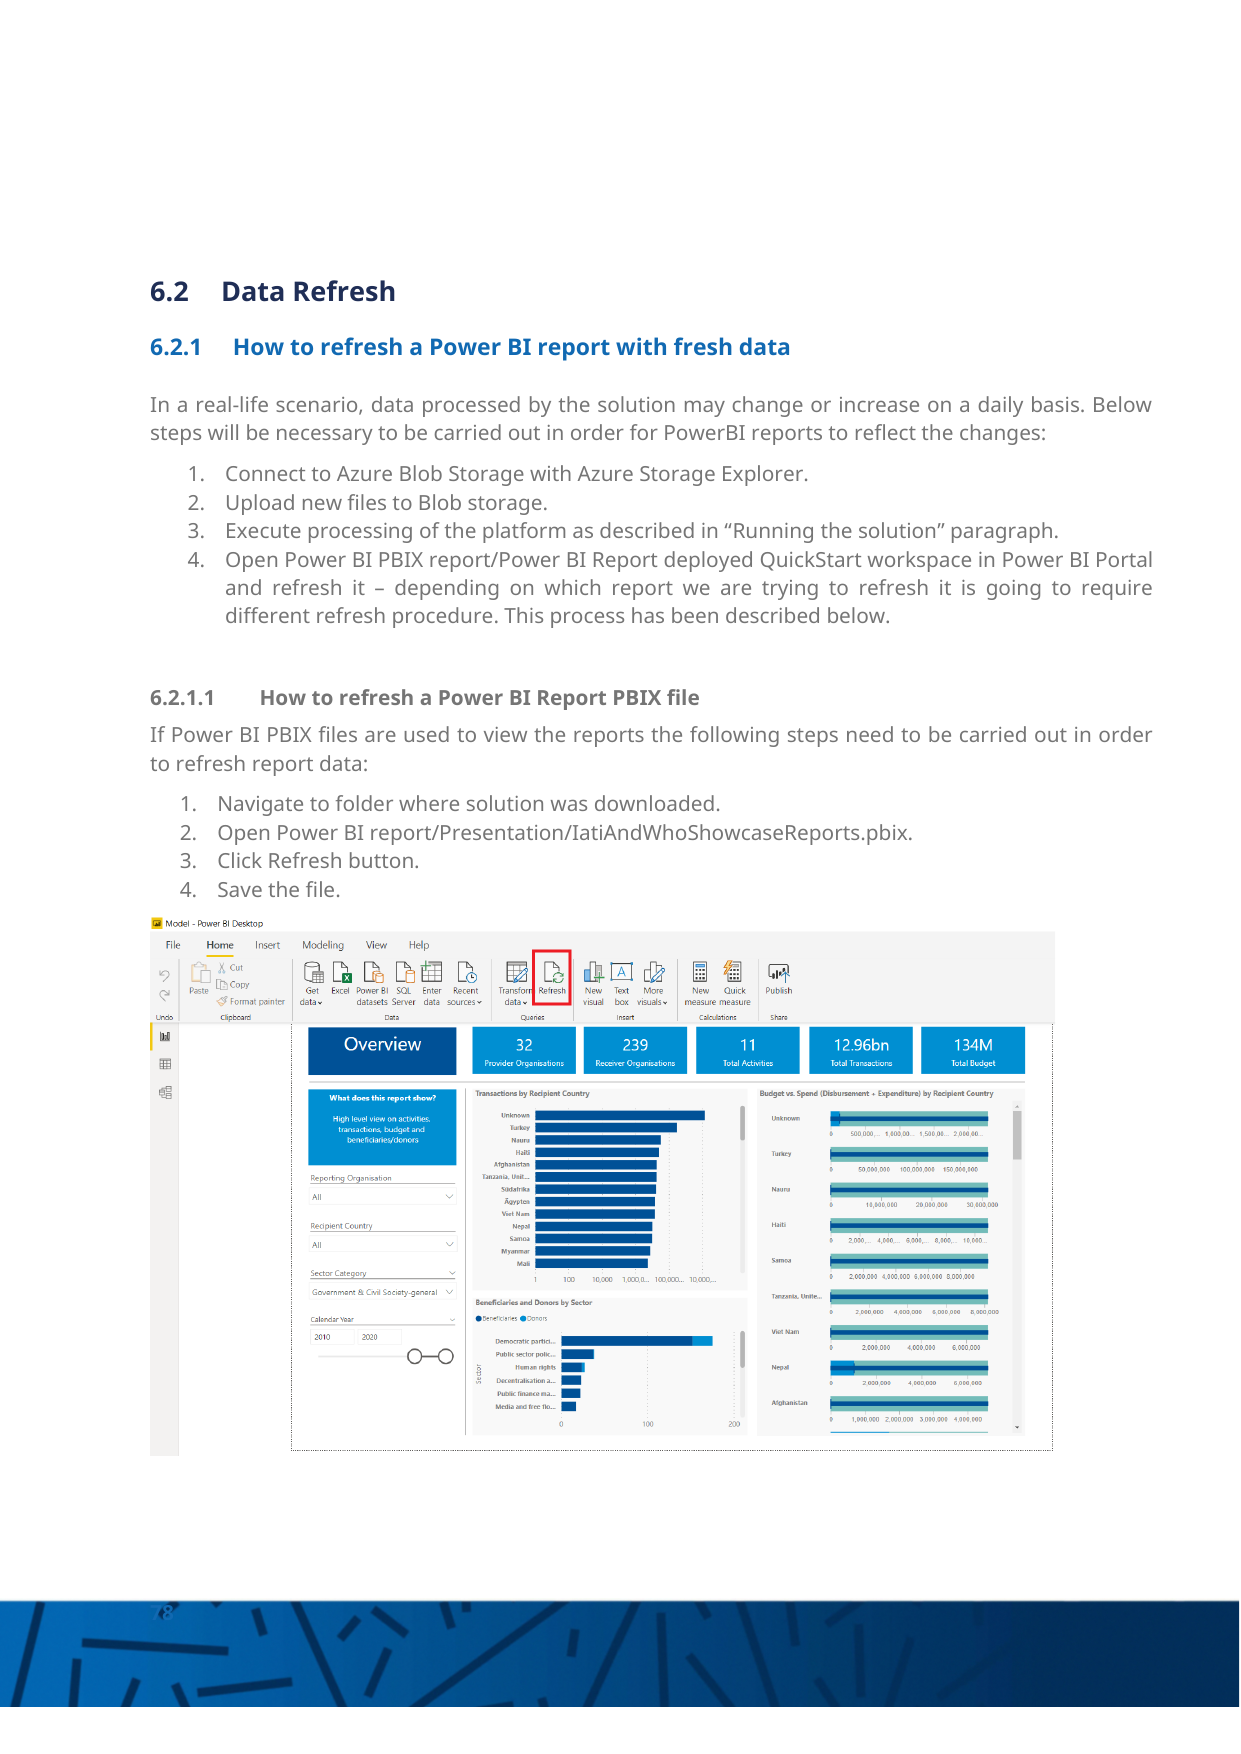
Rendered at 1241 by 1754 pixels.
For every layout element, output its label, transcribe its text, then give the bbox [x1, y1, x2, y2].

subtitle How to refresh a Power BI Report PBIX file [150, 683, 1155, 712]
list Connect to Azure Blob Storage with Azure Storage Explorer. [187, 459, 1155, 488]
text If Power BI PBIX files are used to view the reports the following steps need to be carried out in order to refresh report data: [150, 720, 1155, 777]
list Execute processing of the platform as described in “How to run the solution” paragraph. [187, 516, 1155, 545]
text In a real-life scenario, data processed by the solution may change or increase on a daily basis. Below steps will be necessary to be carried out in order for PowerBI reports to reflect the changes: [150, 390, 1155, 447]
list Upload new files to Blob storage. [187, 488, 1155, 516]
subtitle How to refresh a Power BI report with fresh data [150, 331, 1155, 362]
subtitle Data Refresh [150, 273, 1155, 310]
list Save the file. [179, 875, 1155, 903]
picture [0, 1598, 1240, 1707]
picture [150, 915, 1055, 1456]
list Open Power BI PBIX report/Power BI Report deployed QuickStart workspace in Power BI Portal and refresh it – depending on which report we are trying to refresh it is going to require different refresh procedure. This process has been described below. [187, 545, 1155, 630]
list Open Power BI report/Presentation/IatiAndWhoShowcaseReports.pbix. [179, 818, 1155, 846]
list Click Refresh button. [179, 846, 1155, 875]
list Navigate to folder where solution was downloaded. [179, 789, 1155, 818]
